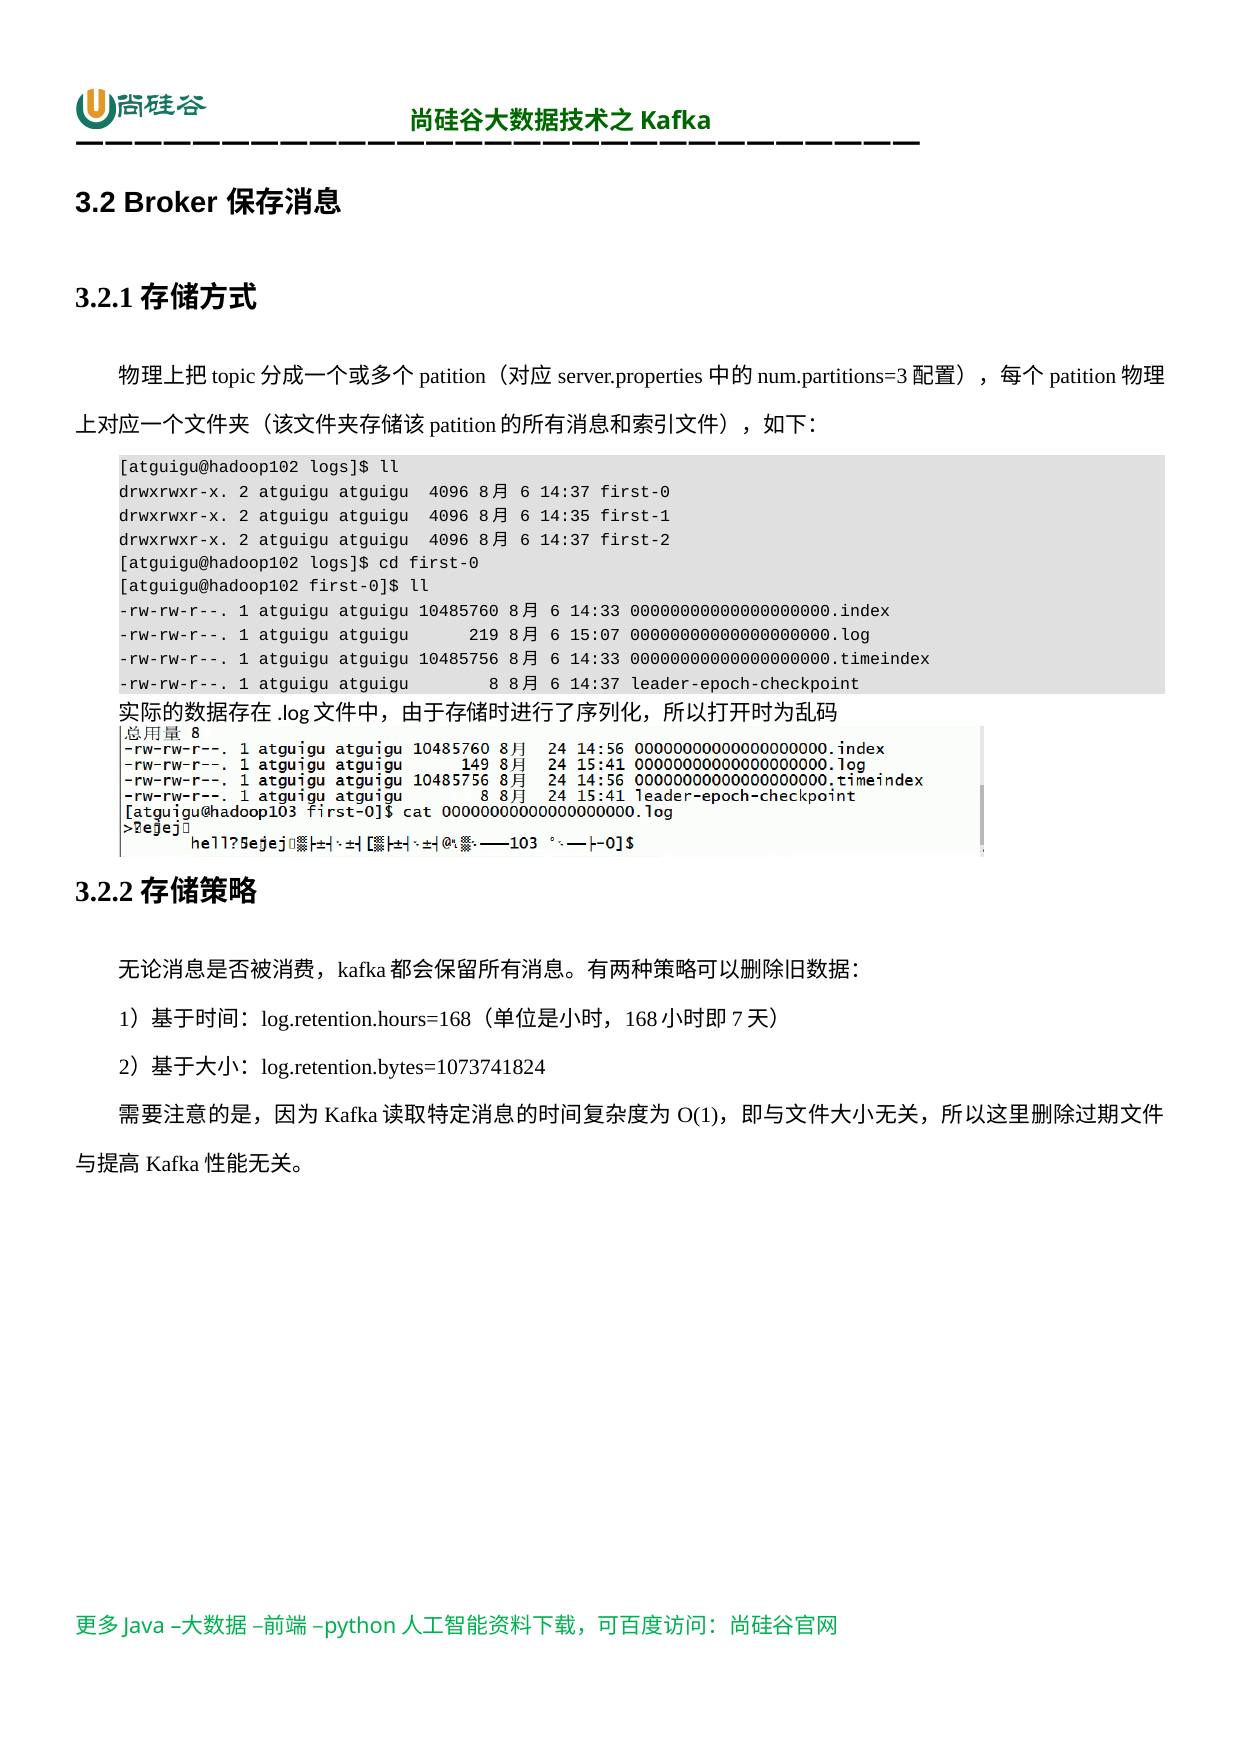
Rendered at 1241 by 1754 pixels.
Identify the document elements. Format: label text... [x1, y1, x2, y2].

text 2）基于大小：log.retention.bytes=1073741824 [75, 1049, 1165, 1081]
text -rw-rw-r--. 1 atguigu atguigu 8 8月 6 14:37 leader-epoch-checkpoint [119, 670, 1165, 694]
picture [75, 88, 208, 130]
text drwxrwxr-x. 2 atguigu atguigu 4096 8月 6 14:37 first-2 [119, 526, 1165, 551]
text [atguigu@hadoop102 first-0]$ ll [119, 574, 1165, 597]
text drwxrwxr-x. 2 atguigu atguigu 4096 8月 6 14:35 first-1 [119, 502, 1165, 526]
picture [118, 726, 984, 857]
text -rw-rw-r--. 1 atguigu atguigu 219 8月 6 15:07 00000000000000000000.log [119, 621, 1165, 645]
text drwxrwxr-x. 2 atguigu atguigu 4096 8月 6 14:37 first-0 [119, 478, 1165, 502]
text [atguigu@hadoop102 logs]$ ll [119, 455, 1165, 478]
text -rw-rw-r--. 1 atguigu atguigu 10485756 8月 6 14:33 00000000000000000000.timeindex [119, 645, 1165, 670]
text 无论消息是否被消费，kafka都会保留所有消息。有两种策略可以删除旧数据： [75, 952, 1165, 984]
text 物理上把topic分成一个或多个patition（对应 server.properties 中的num.partitions=3配置），每个patition物理上对应一个文件夹（该文件夹存储该patition的所有消息和索引文件），如下： [75, 358, 1165, 439]
text 需要注意的是，因为Kafka读取特定消息的时间复杂度为O(1)，即与文件大小无关，所以这里删除过期文件与提高 Kafka 性能无关。 [75, 1097, 1165, 1178]
subtitle 3.2 Broker 保存消息 [75, 167, 1165, 232]
subtitle 3.2.1 存储方式 [75, 262, 1165, 327]
subtitle 3.2.2 存储策略 [75, 857, 1165, 922]
text -rw-rw-r--. 1 atguigu atguigu 10485760 8月 6 14:33 00000000000000000000.index [119, 597, 1165, 621]
text 1）基于时间：log.retention.hours=168（单位是小时，168小时即7天） [75, 1000, 1165, 1033]
text [atguigu@hadoop102 logs]$ cd first-0 [119, 551, 1165, 574]
